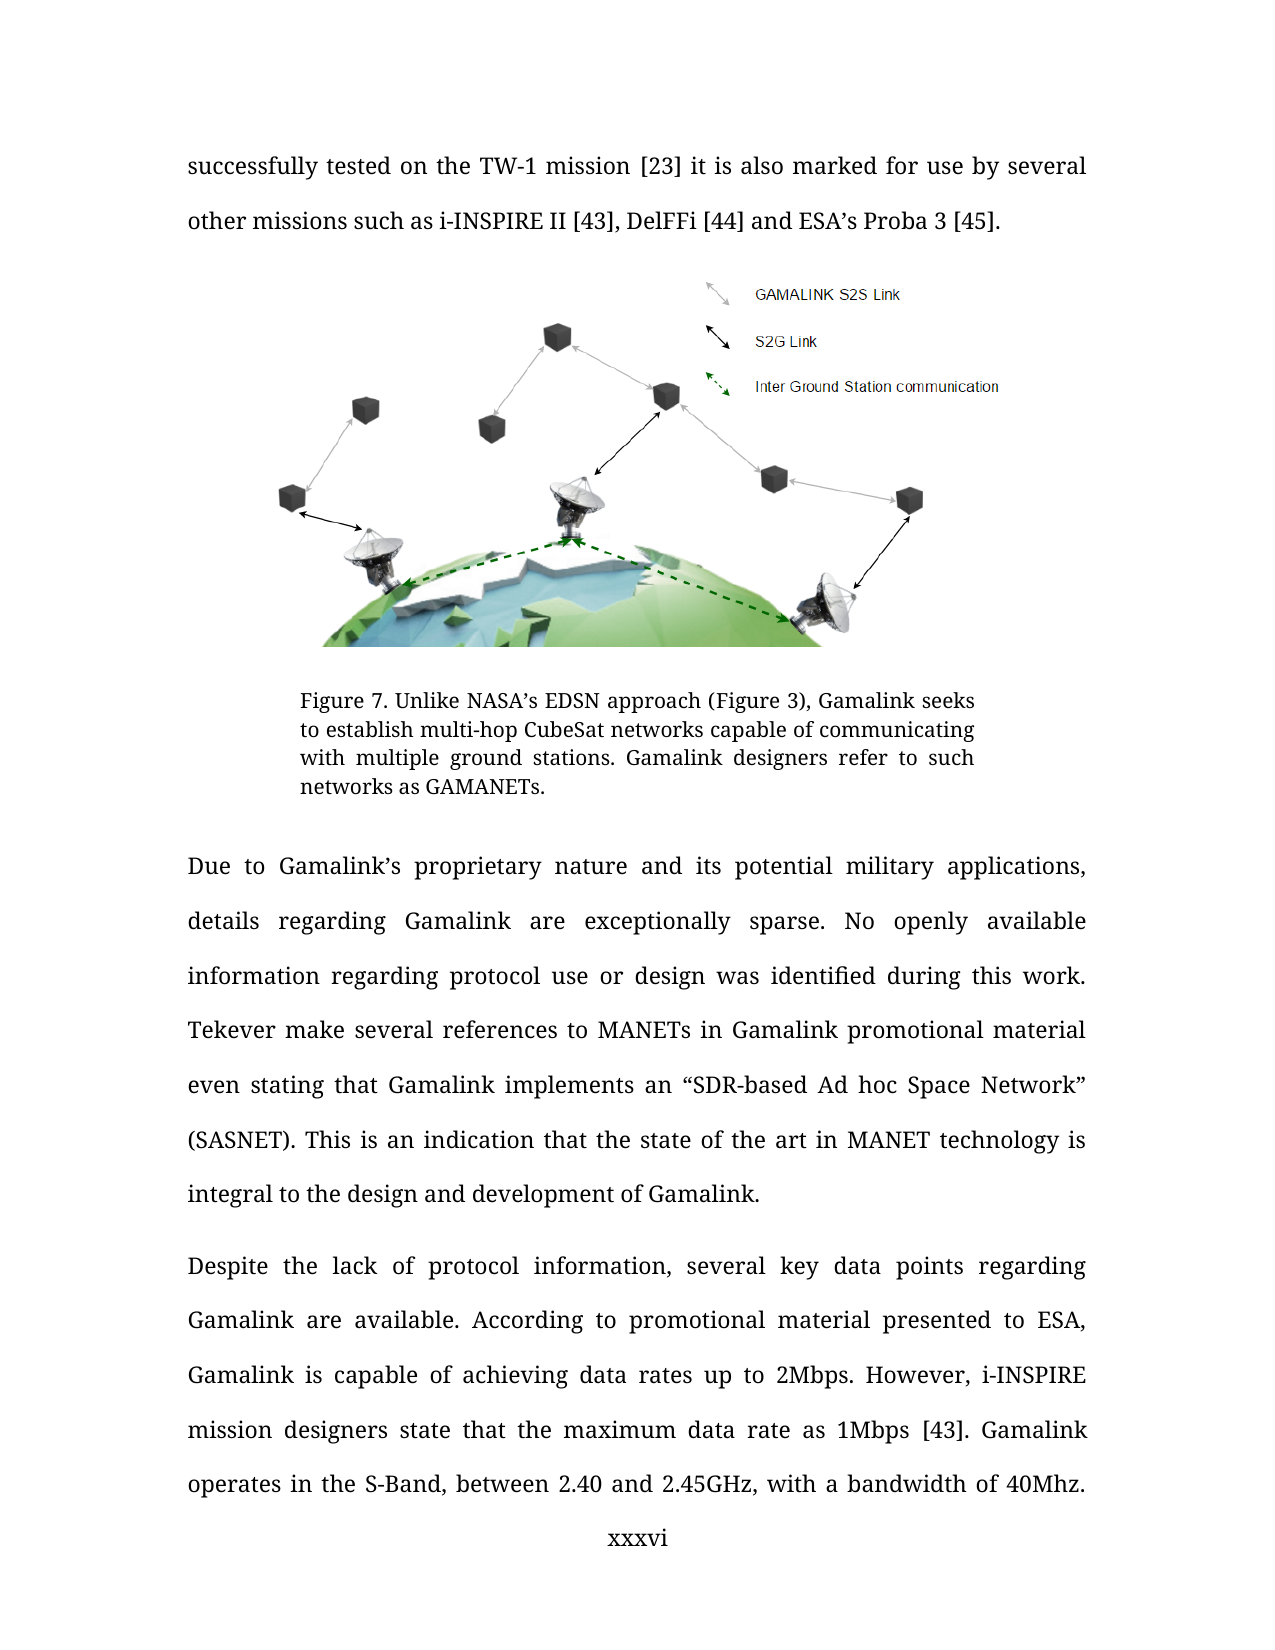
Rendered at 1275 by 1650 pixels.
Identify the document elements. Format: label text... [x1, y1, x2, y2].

picture [265, 275, 1010, 647]
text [187, 1250, 1087, 1500]
text Figure 7. Unlike NASA’s EDSN approach (Figure 3), Gamalink seeks to establish multi-hop CubeSat networks capable of communicating with multiple ground stations. Gamalink designers refer to such networks as GAMANETs. [300, 686, 975, 800]
text Due to Gamalink’s proprietary nature and its potential military applications, details regarding Gamalink are exceptionally sparse. No openly available information regarding protocol use or design was identified during this work. Tekever make several references to MANETs in Gamalink promotional material even stating that Gamalink implements an “SDR-based Ad hoc Space Network” (SASNET). This is an indication that the state of the art in MANET technology is integral to the design and development of Gamalink. [187, 850, 1087, 1209]
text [187, 150, 1087, 236]
